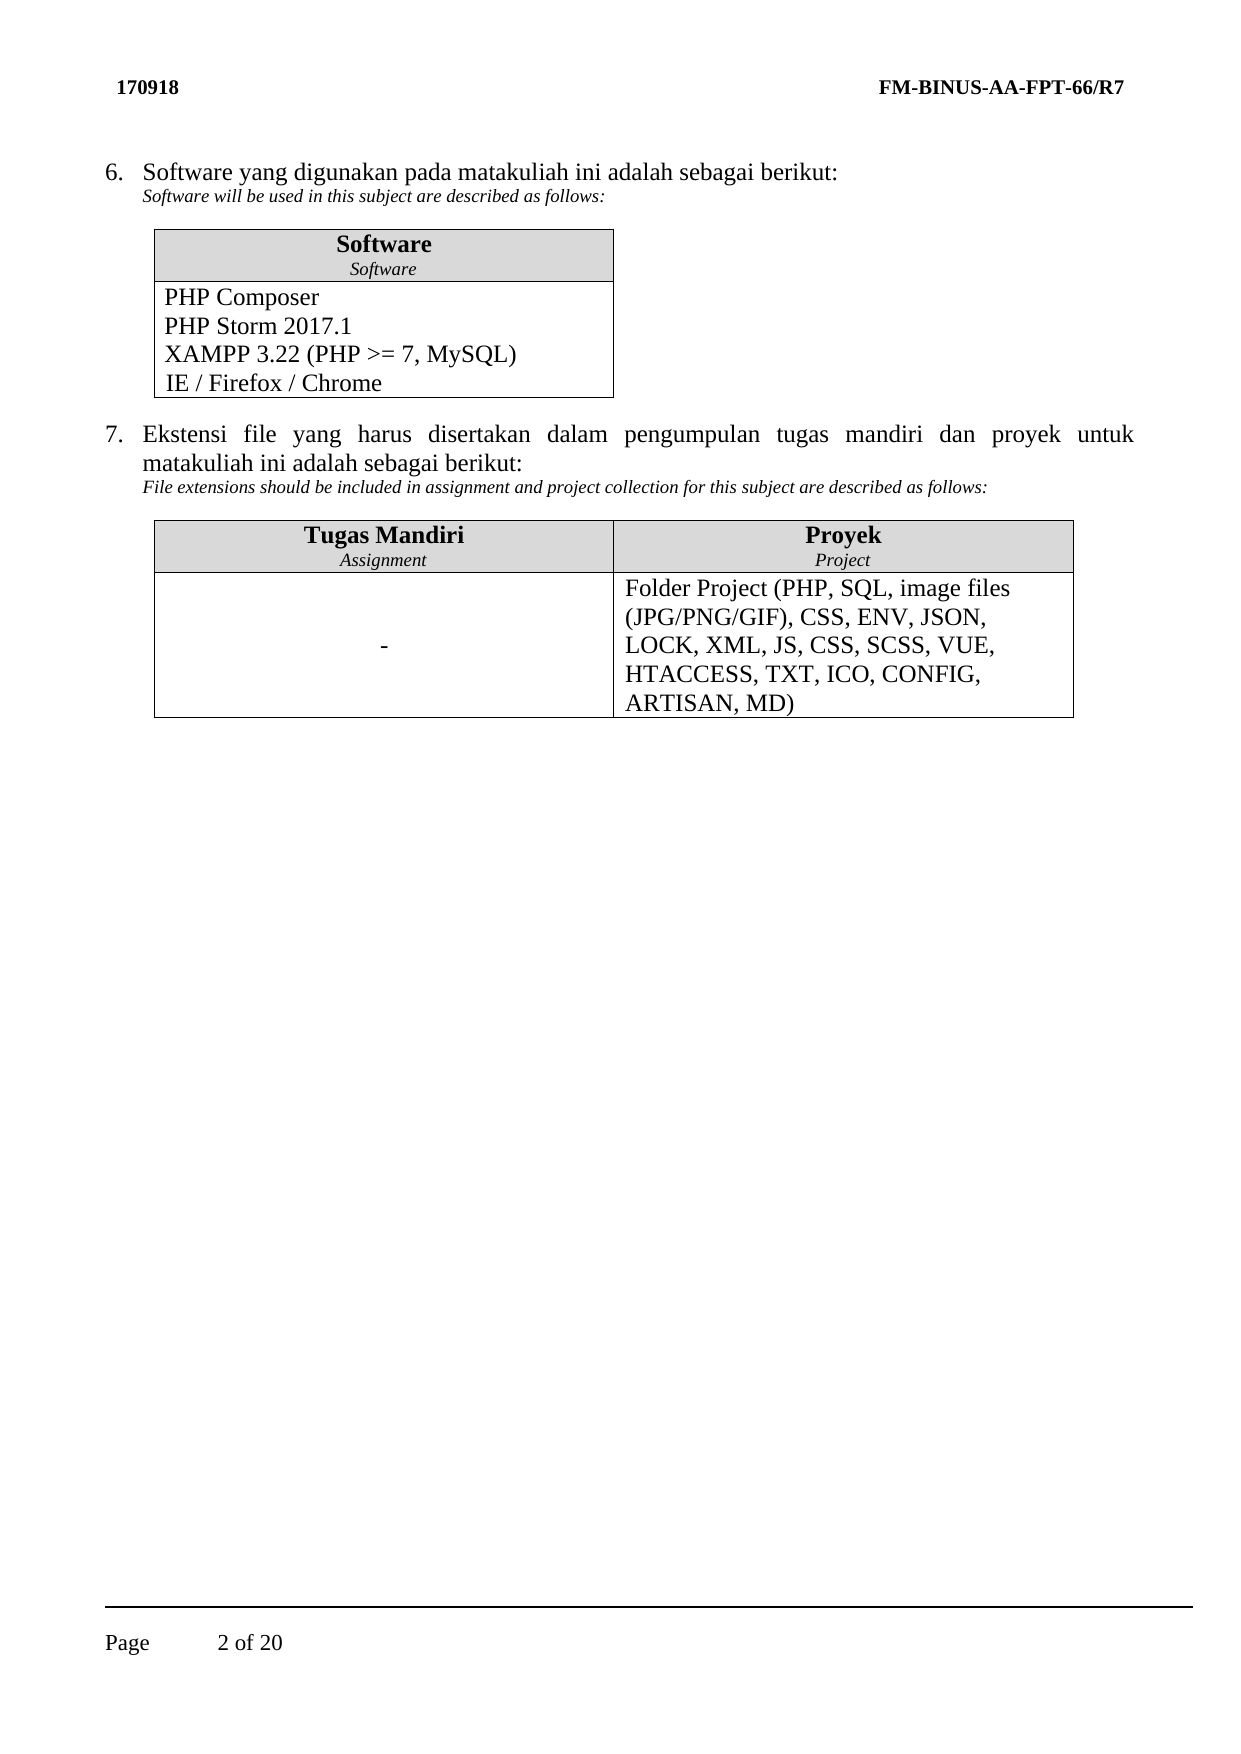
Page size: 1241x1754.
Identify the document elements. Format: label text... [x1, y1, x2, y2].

table_cell Folder Project (PHP, SQL, image files (JPG/PNG/GIF), CSS, ENV, JSON, LOCK, XML, JS, CSS, SCSS, VUE, HTACCESS, TXT, ICO, CONFIG, ARTISAN, MD) [614, 573, 1073, 717]
table_header Tugas Mandiri Assignment [155, 521, 613, 572]
text File extensions should be included in assignment and project collection for this subject are described as follows: [142, 476, 1135, 498]
subtitle Ekstensi file yang harus disertakan dalam pengumpulan tugas mandiri dan proyek untuk matakuliah ini adalah sebagai berikut: [105, 419, 1135, 476]
list Software yang digunakan pada matakuliah ini adalah sebagai berikut: [105, 157, 1135, 185]
text Software will be used in this subject are described as follows: [142, 185, 1135, 207]
table_cell PHP Composer PHP Storm 2017.1 XAMPP 3.22 (PHP >= 7, MySQL) IE / Firefox / Chrome [155, 282, 613, 397]
table_header Software Software [155, 230, 613, 281]
table_cell - [155, 573, 613, 717]
table_header Proyek Project [614, 521, 1073, 572]
